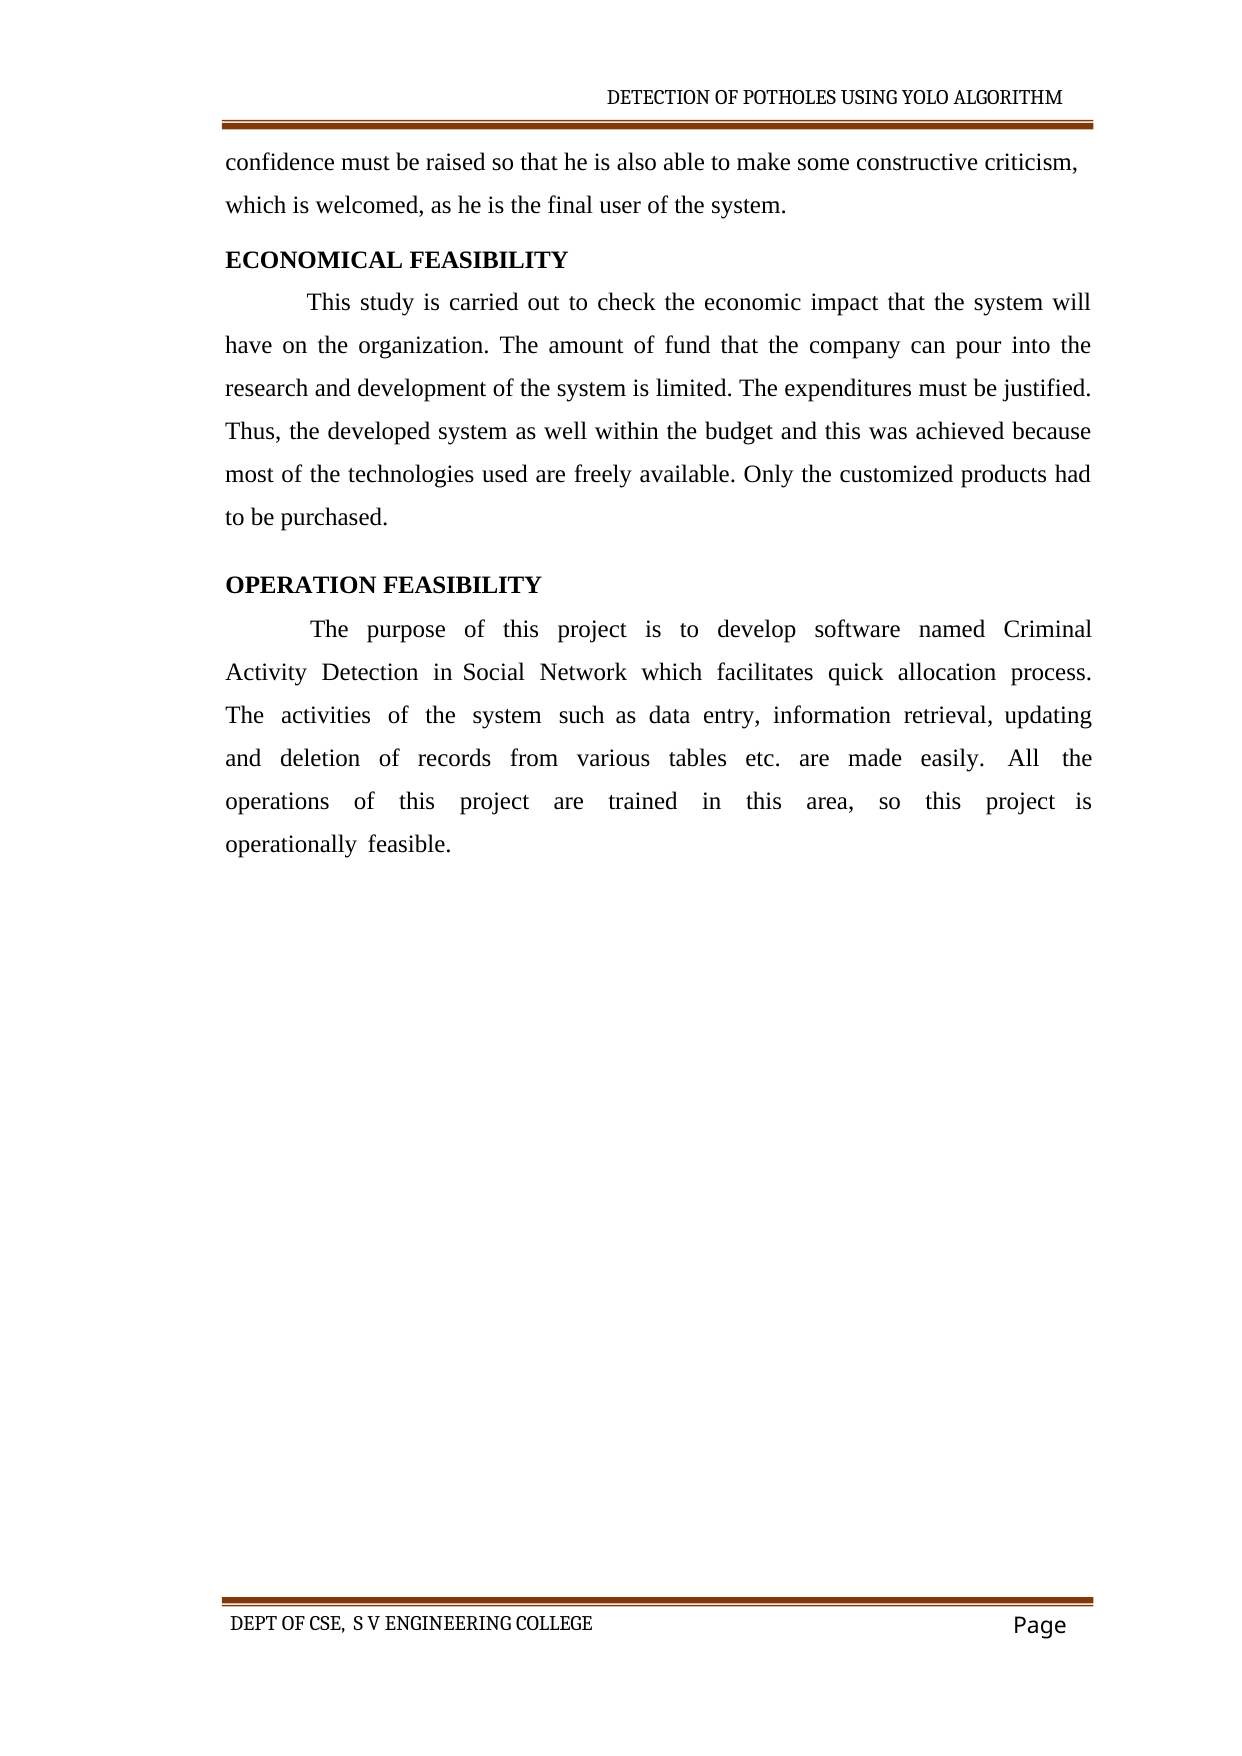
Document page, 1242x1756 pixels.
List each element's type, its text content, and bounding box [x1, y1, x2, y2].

text The purpose of this project is to develop software named Criminal Activity Detection in Social Network which facilitates quick allocation process. The activities of the system such as data entry, information retrieval, updating and deletion of records from various tables etc. are made easily. All the operations of this project are trained in this area, so this project is operationally feasible. [225, 614, 1092, 858]
text confidence must be raised so that he is also able to make some constructive criticism, which is welcomed, as he is the final user of the system. [225, 147, 1110, 219]
subtitle ECONOMICAL FEASIBILITY [225, 245, 1110, 274]
subtitle OPERATION FEASIBILITY [225, 570, 1110, 599]
text This study is carried out to check the economic impact that the system will have on the organization. The amount of fund that the company can pour into the research and development of the system is limited. The expenditures must be justified. Thus, the developed system as well within the budget and this was achieved because most of the technologies used are freely available. Only the customized products had to be purchased. [225, 287, 1092, 531]
